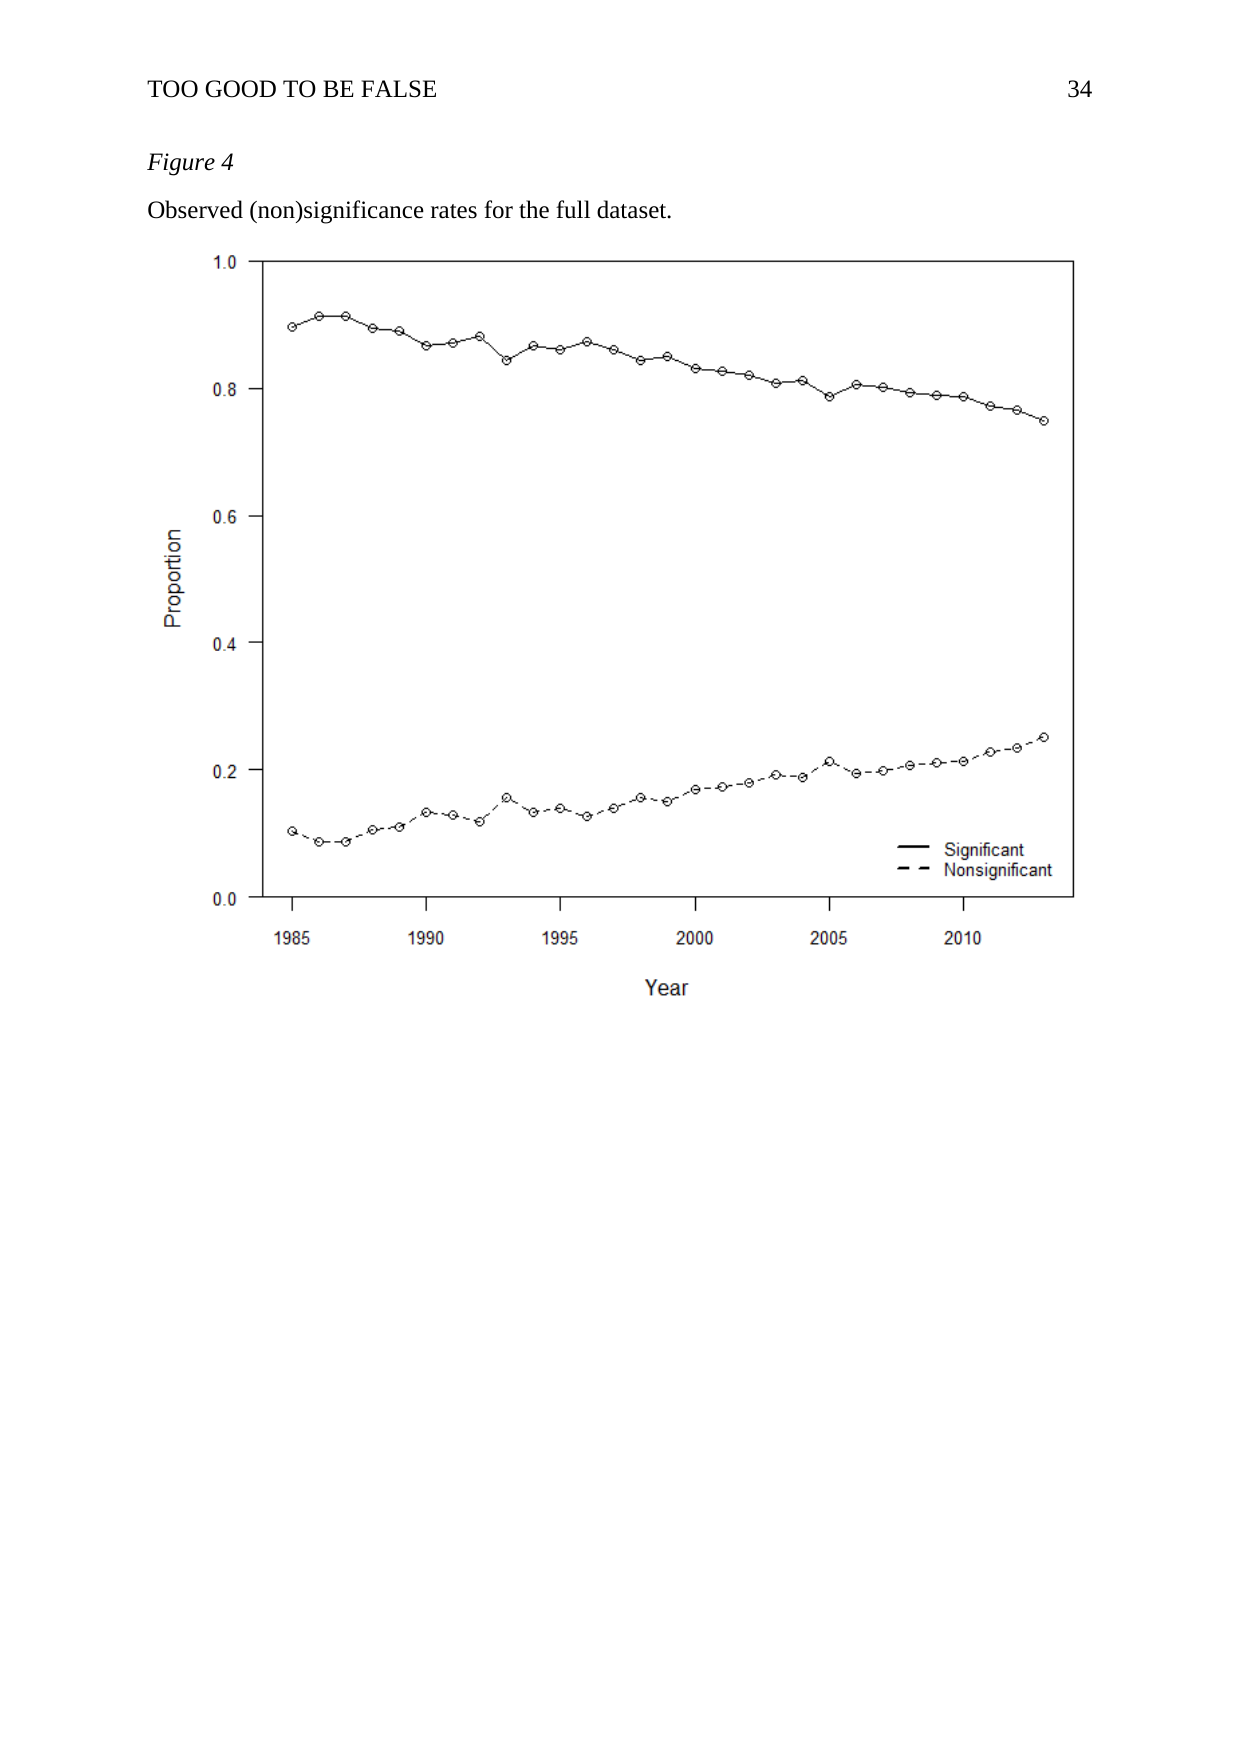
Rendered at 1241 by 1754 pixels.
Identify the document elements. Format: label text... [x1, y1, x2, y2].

picture [147, 242, 1093, 1013]
text Observed (non)significance rates for the full dataset. [147, 195, 1093, 223]
text Figure 4 [147, 147, 1093, 176]
